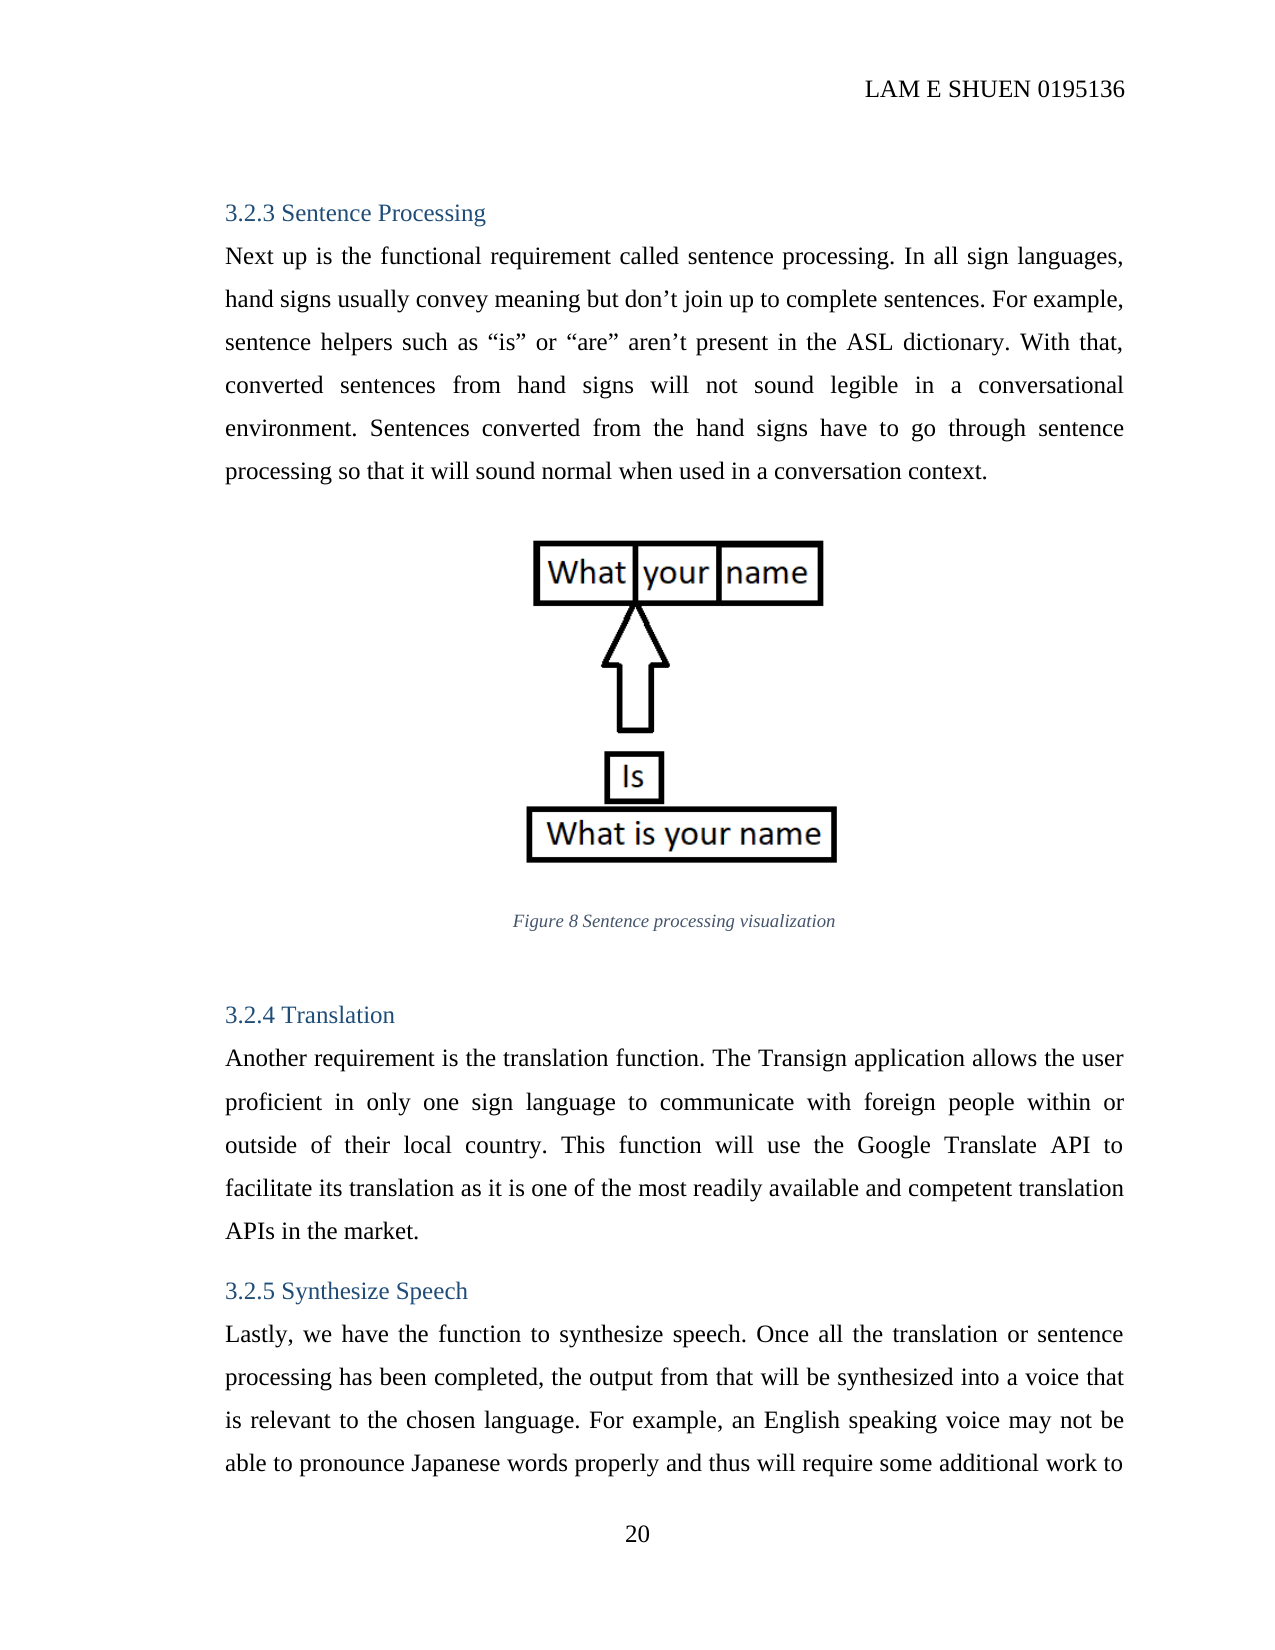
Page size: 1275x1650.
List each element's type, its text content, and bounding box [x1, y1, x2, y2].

subtitle 3.2.3 Sentence Processing [225, 198, 1125, 226]
text Figure 8 Sentence processing visualization [150, 910, 1125, 932]
text Next up is the functional requirement called sentence processing. In all sign languages, hand signs usually convey meaning but don’t join up to complete sentences. For example, sentence helpers such as “is” or “are” aren’t present in the ASL dictionary. With that, converted sentences from hand signs will not sound legible in a conversational environment. Sentences converted from the hand signs have to go through sentence processing so that it will sound normal when used in a conversation context. [225, 241, 1125, 485]
picture [486, 516, 864, 892]
subtitle 3.2.4 Translation [225, 1000, 1125, 1029]
subtitle 3.2.5 Synthesize Speech [225, 1276, 1125, 1304]
text Another requirement is the translation function. The Transign application allows the user proficient in only one sign language to communicate with foreign people within or outside of their local country. This function will use the Google Translate API to facilitate its translation as it is one of the most readily available and competent translation APIs in the market. [225, 1043, 1125, 1245]
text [225, 1319, 1125, 1477]
